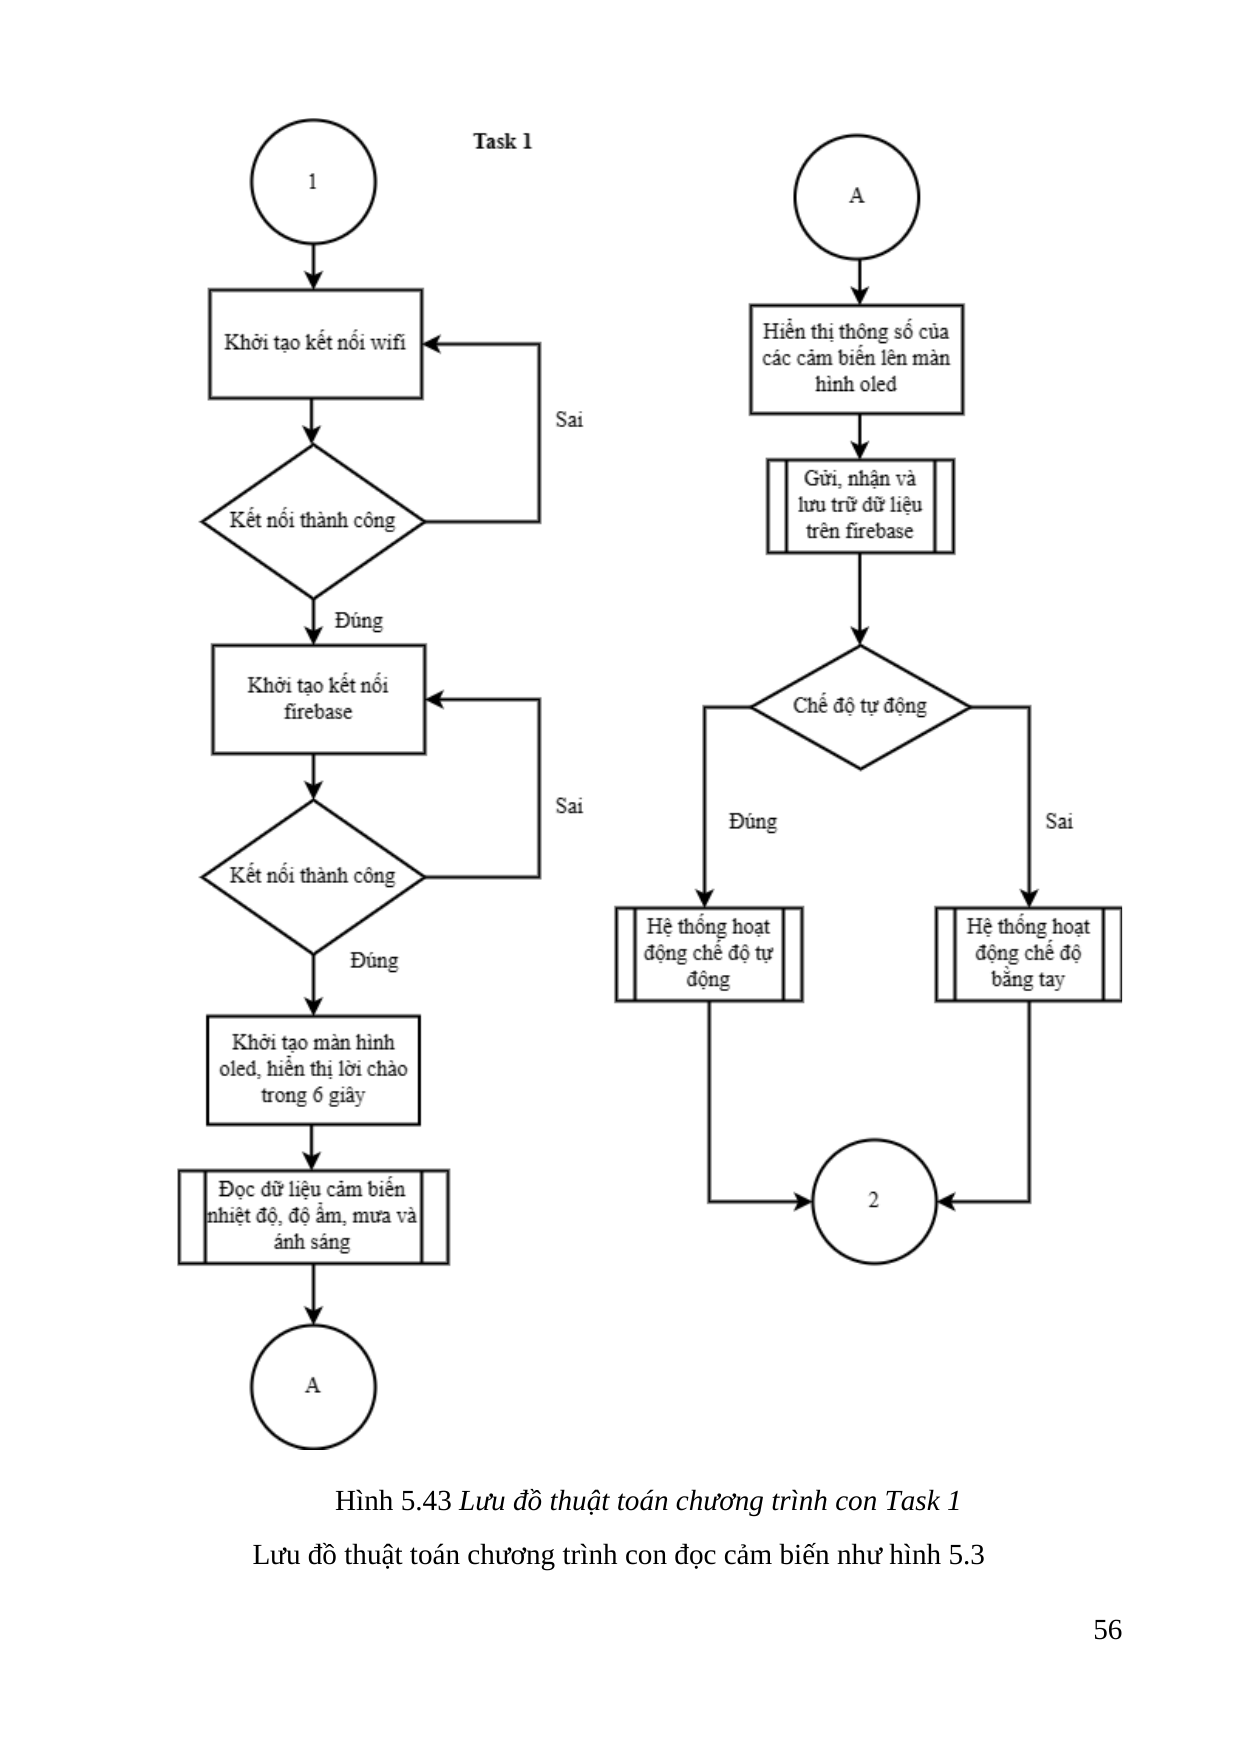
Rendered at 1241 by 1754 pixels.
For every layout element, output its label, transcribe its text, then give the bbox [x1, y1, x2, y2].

text Lưu đồ thuật toán chương trình con đọc cảm biến như hình 5.3 [177, 1537, 1122, 1571]
picture [177, 118, 1123, 1450]
